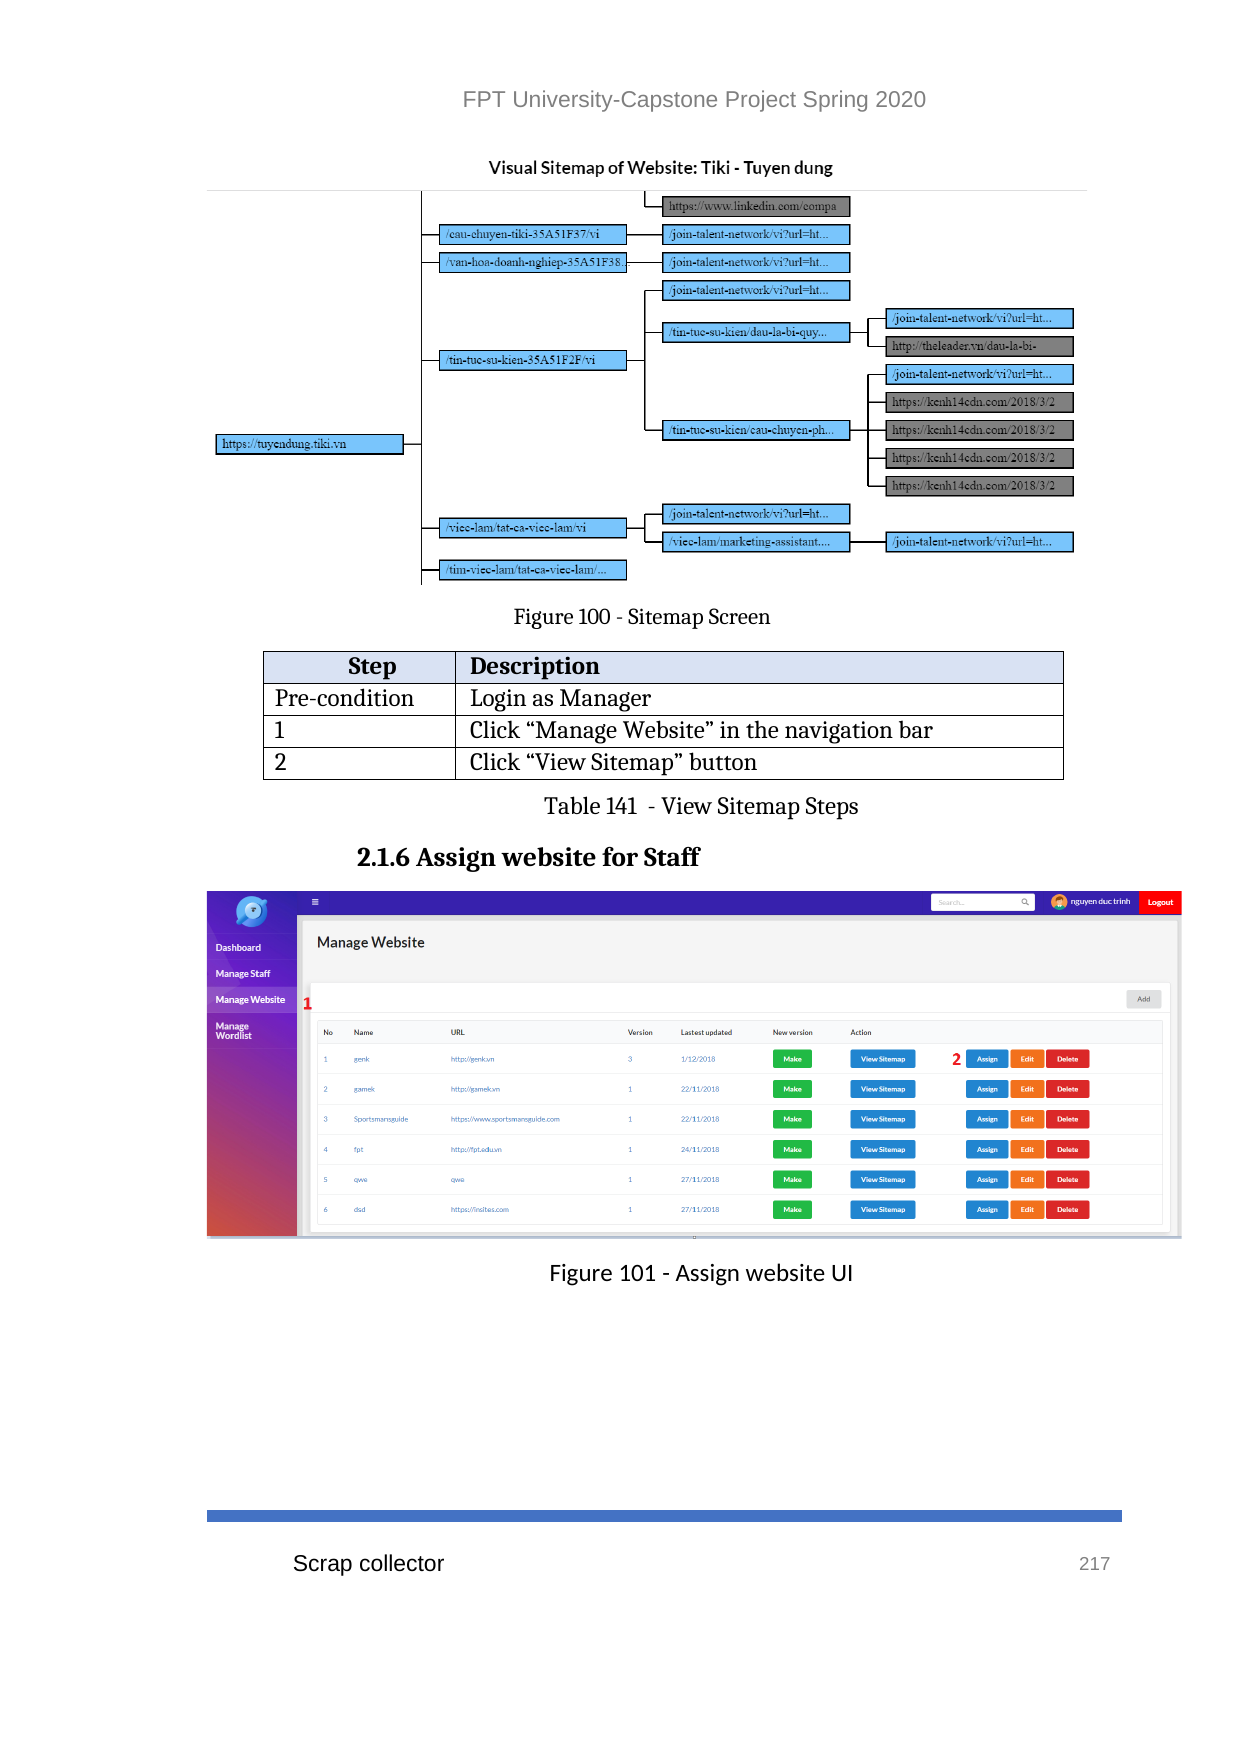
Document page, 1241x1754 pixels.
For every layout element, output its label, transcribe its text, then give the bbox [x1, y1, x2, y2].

picture [206, 147, 1088, 585]
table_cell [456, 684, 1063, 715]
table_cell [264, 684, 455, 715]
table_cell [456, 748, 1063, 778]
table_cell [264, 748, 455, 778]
picture [206, 891, 1182, 1239]
text Figure 100 - Sitemap Screen [207, 604, 1122, 630]
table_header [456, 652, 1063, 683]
text 2.1.6 Assign website for Staff [207, 842, 1122, 873]
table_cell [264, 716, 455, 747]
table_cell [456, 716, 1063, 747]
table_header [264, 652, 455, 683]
text Figure 101 - Assign website UI [207, 1257, 1122, 1288]
